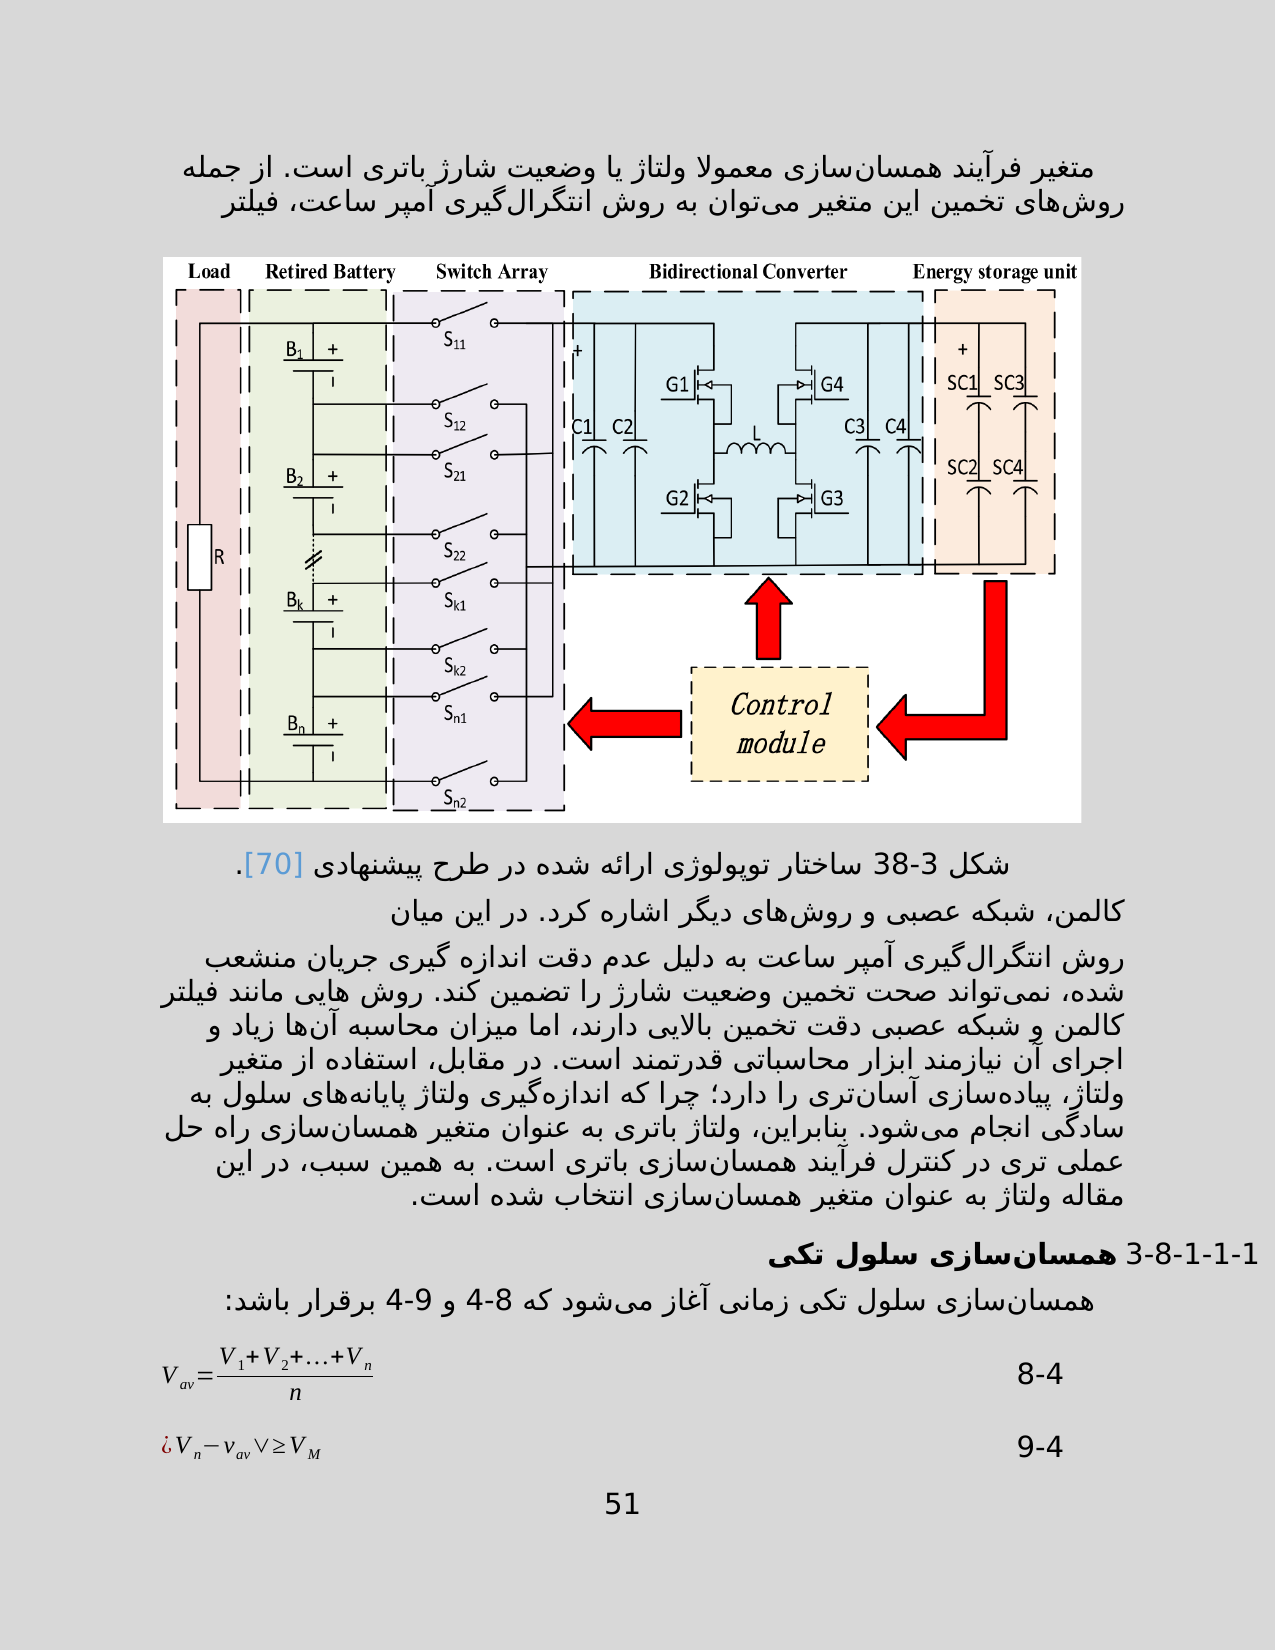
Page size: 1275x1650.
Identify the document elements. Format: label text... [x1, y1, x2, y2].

text متغیر فرآیند همسان‌سازی معمولا ولتاژ یا وضعیت شارژ باتری است. از جمله روش‌های تخمین این متغیر می‌توان به روش انتگرال‌گیری آمپر ساعت، فیلتر کالمن، شبکه عصبی و روش‌های دیگر اشاره کرد. در این میان [150, 150, 1125, 245]
subtitle همسان‌سازی سلول تکی [150, 1237, 1125, 1271]
text روش انتگرال‌گیری آمپر ساعت به دلیل عدم دقت اندازه گیری جریان منشعب شده، نمی‌تواند صحت تخمین وضعیت شارژ را تضمین کند. روش ‌هایی مانند فیلتر کالمن و شبکه عصبی دقت تخمین بالایی دارند، اما میزان محاسبه آن‌ها زیاد و اجرای آن نیازمند ابزار محاسباتی قدرتمند است. در مقابل، استفاده از متغیر ولتاژ، پیاده‌سازی آسان‌تری را دارد؛ چرا که اندازه‌گیری ولتاژ پایانه‌های سلول‌ به سادگی انجام می‌شود. بنابراین، ولتاژ باتری به عنوان متغیر همسان‌سازی راه حل عملی تری در کنترل فرآیند همسان‌سازی باتری است. به همین سبب، در این مقاله ولتاژ به عنوان متغیر همسان‌سازی انتخاب شده است. [150, 941, 1125, 1212]
table_cell [150, 1418, 637, 1477]
table_header [150, 1330, 637, 1418]
picture [163, 257, 1082, 823]
text متغیر فرآیند همسان‌سازی معمولا ولتاژ یا وضعیت شارژ باتری است. از جمله روش‌های تخمین این متغیر می‌توان به روش انتگرال‌گیری آمپر ساعت، فیلتر کالمن، شبکه عصبی و روش‌های دیگر اشاره کرد. در این میان [150, 894, 1125, 928]
table_header [150, 245, 1125, 835]
